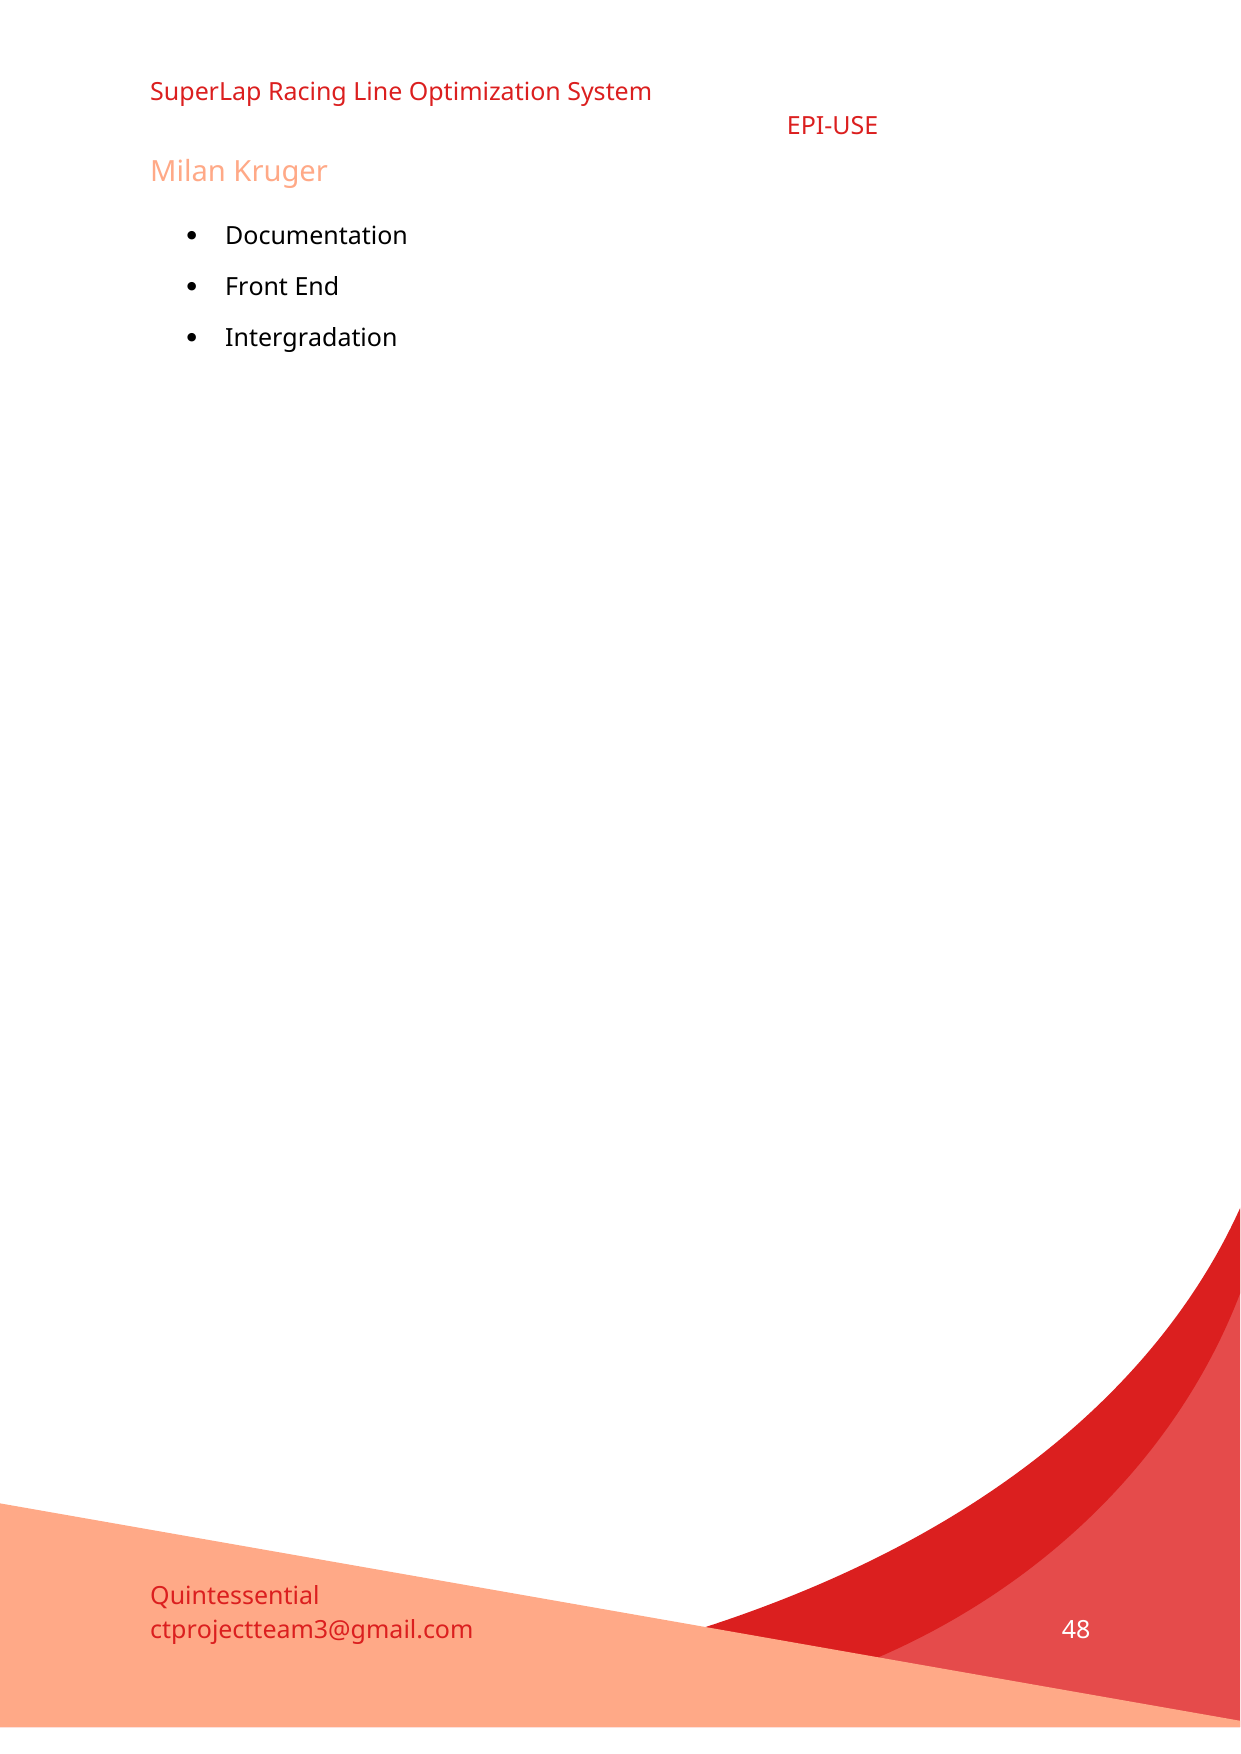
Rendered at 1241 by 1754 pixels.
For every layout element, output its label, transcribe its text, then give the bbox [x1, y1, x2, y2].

list Front End [187, 269, 1090, 303]
subtitle Milan Kruger [150, 150, 1090, 190]
list Intergradation [187, 320, 1090, 354]
list Documentation [187, 218, 1090, 252]
